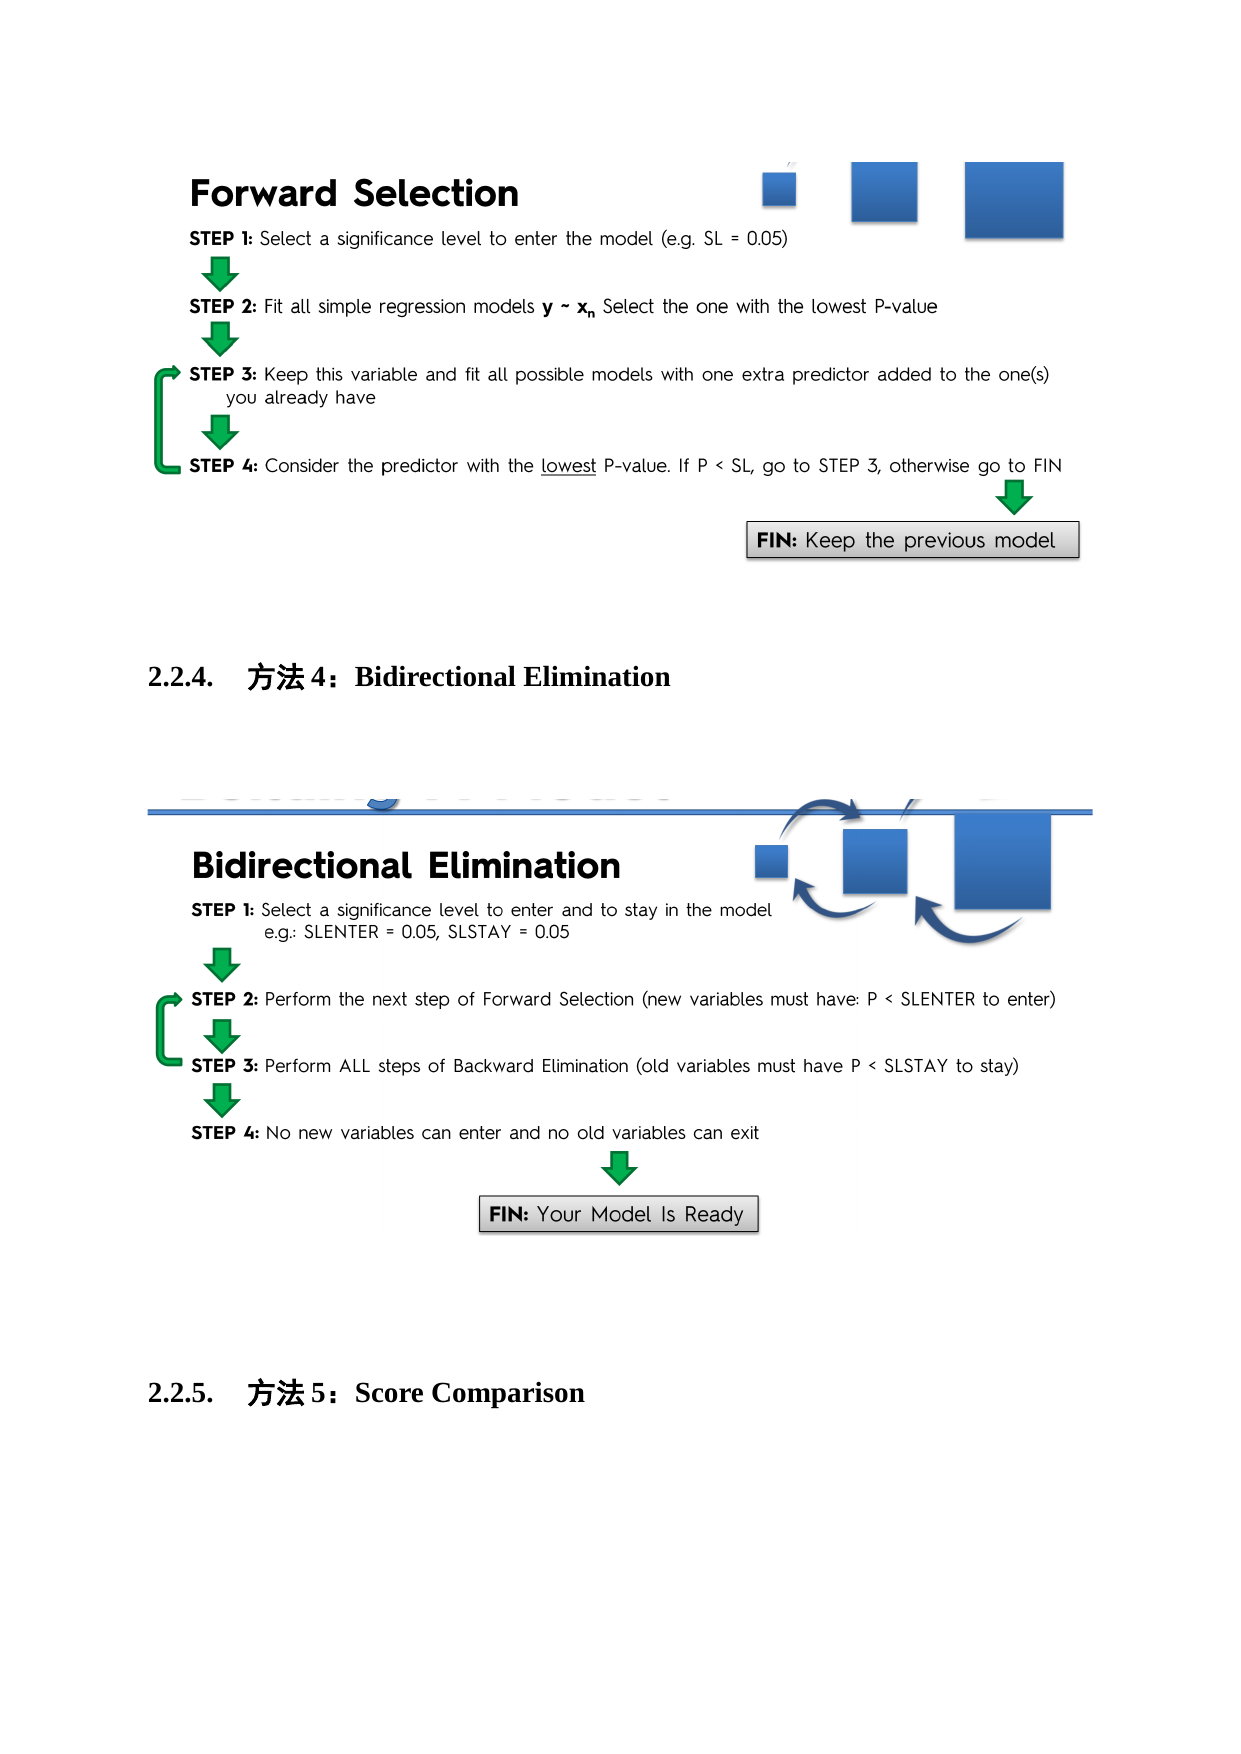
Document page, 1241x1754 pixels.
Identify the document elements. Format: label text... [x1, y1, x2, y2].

subtitle 方法5：Score Comparison [148, 1359, 1092, 1424]
picture [147, 799, 1093, 1236]
subtitle 方法4：Bidirectional Elimination [148, 643, 1092, 708]
picture [147, 162, 1093, 565]
